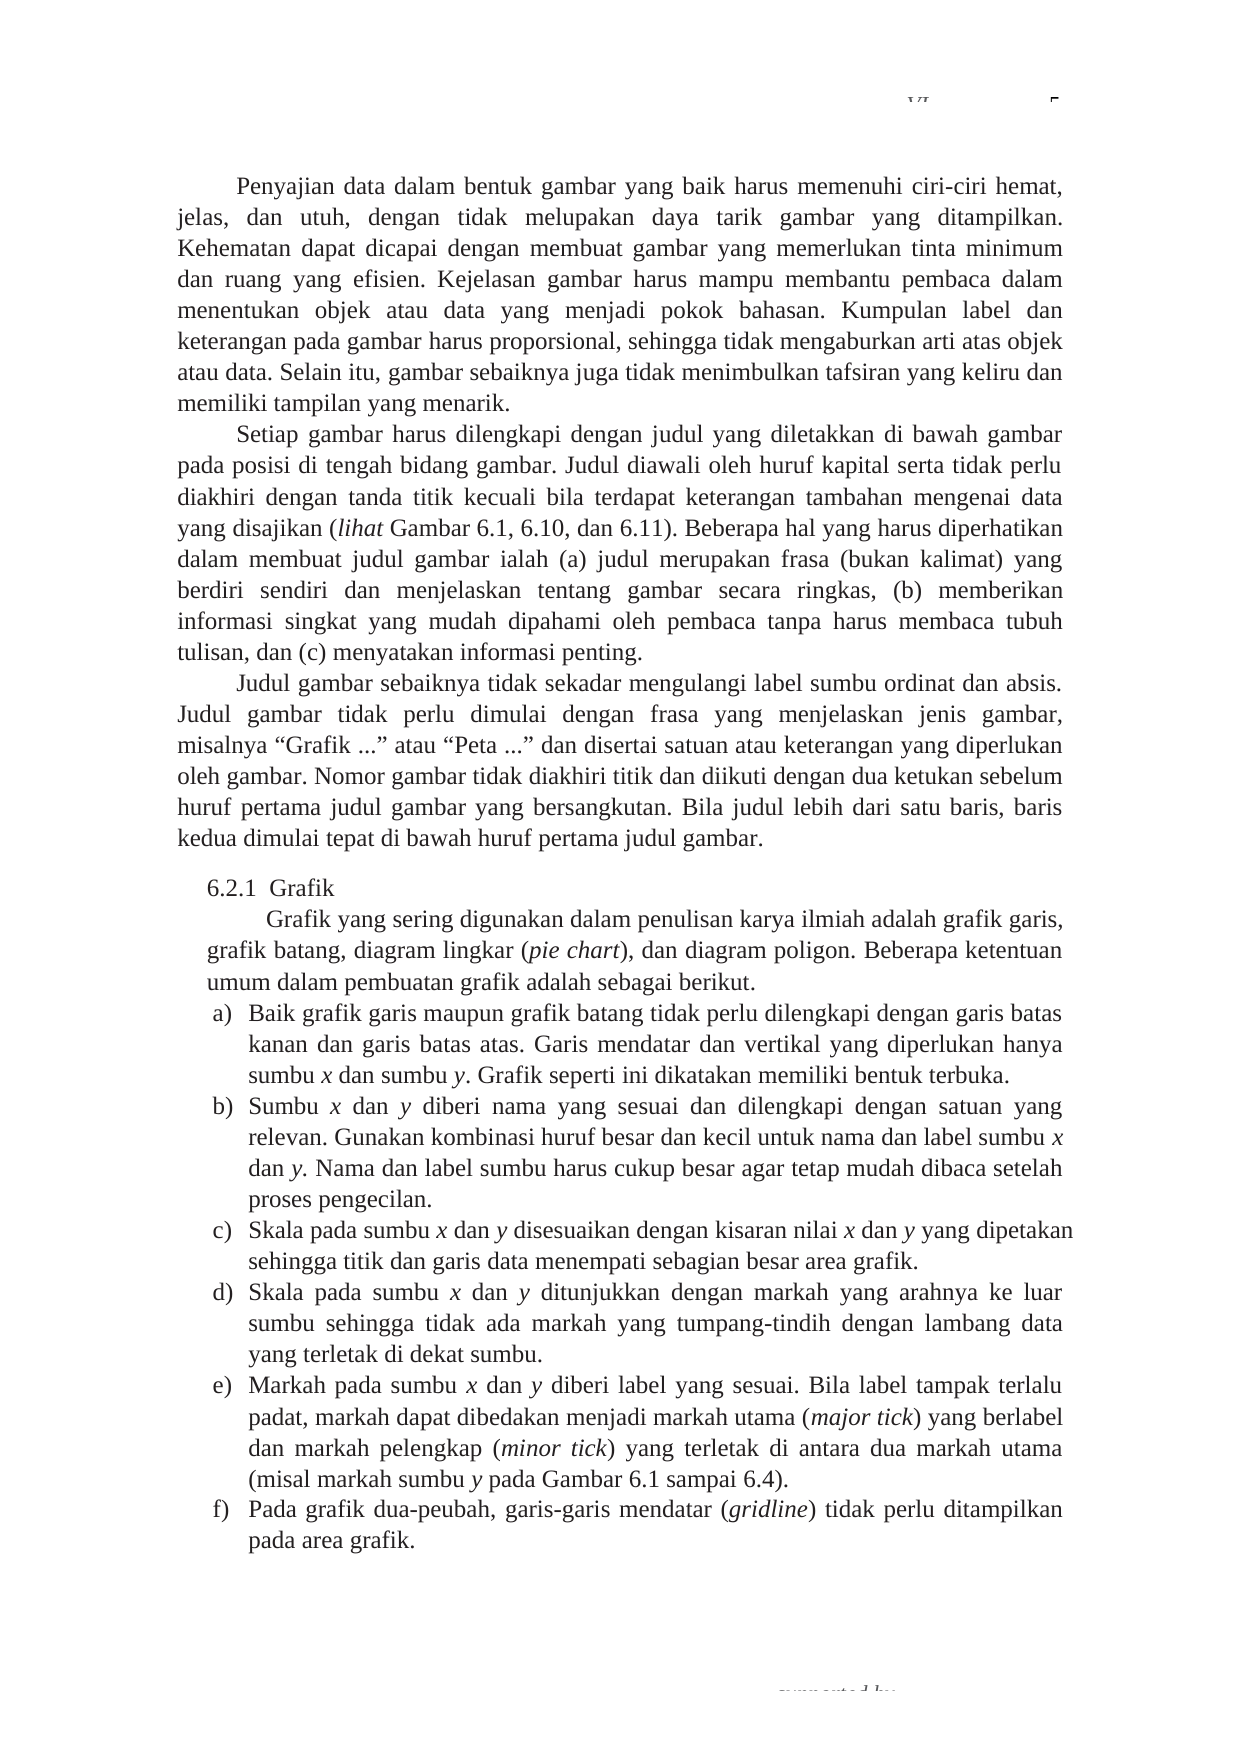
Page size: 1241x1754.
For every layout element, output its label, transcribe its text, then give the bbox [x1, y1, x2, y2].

text sehingga titik dan garis data menempati sebagian besar area grafik. [248, 1246, 1240, 1275]
text Setiap gambar harus dilengkapi dengan judul yang diletakkan di bawah gambar pada posisi di tengah bidang gambar. Judul diawali oleh huruf kapital serta tidak perlu diakhiri dengan tanda titik kecuali bila terdapat keterangan tambahan mengenai data yang disajikan (lihat Gambar 6.1, 6.10, dan 6.11). Beberapa hal yang harus diperhatikan dalam membuat judul gambar ialah (a) judul merupakan frasa (bukan kalimat) yang berdiri sendiri dan menjelaskan tentang gambar secara ringkas, (b) memberikan informasi singkat yang mudah dipahami oleh pembaca tanpa harus membaca tubuh tulisan, dan (c) menyatakan informasi penting. [177, 419, 1063, 666]
text pada area grafik. [248, 1526, 1240, 1554]
text grafik batang, diagram lingkar (pie chart), dan diagram poligon. Beberapa ketentuan [207, 936, 1240, 964]
text umum dalam pembuatan grafik adalah sebagai berikut. [207, 967, 1240, 996]
text Penyajian data dalam bentuk gambar yang baik harus memenuhi ciri-ciri hemat, jelas, dan utuh, dengan tidak melupakan daya tarik gambar yang ditampilkan. Kehematan dapat dicapai dengan membuat gambar yang memerlukan tinta minimum dan ruang yang efisien. Kejelasan gambar harus mampu membantu pembaca dalam menentukan objek atau data yang menjadi pokok bahasan. Kumpulan label dan keterangan pada gambar harus proporsional, sehingga tidak mengaburkan arti atas objek atau data. Selain itu, gambar sebaiknya juga tidak menimbulkan tafsiran yang keliru dan memiliki tampilan yang menarik. [177, 171, 1063, 417]
text sumbu sehingga tidak ada markah yang tumpang-tindih dengan lambang data yang terletak di dekat sumbu. [248, 1308, 1063, 1368]
list Grafik [207, 873, 1240, 902]
list Skala pada sumbu x dan y ditunjukkan dengan markah yang arahnya ke luar [212, 1277, 1240, 1306]
list Sumbu x dan y diberi nama yang sesuai dan dilengkapi dengan satuan yang relevan. Gunakan kombinasi huruf besar dan kecil untuk nama dan label sumbu x dan y. Nama dan label sumbu harus cukup besar agar tetap mudah dibaca setelah proses pengecilan. [212, 1091, 1063, 1213]
text Grafik yang sering digunakan dalam penulisan karya ilmiah adalah grafik garis, [266, 904, 1240, 933]
text Judul gambar sebaiknya tidak sekadar mengulangi label sumbu ordinat dan absis. Judul gambar tidak perlu dimulai dengan frasa yang menjelaskan jenis gambar, misalnya “Grafik ...” atau “Peta ...” dan disertai satuan atau keterangan yang diperlukan oleh gambar. Nomor gambar tidak diakhiri titik dan diikuti dengan dua ketukan sebelum huruf pertama judul gambar yang bersangkutan. Bila judul lebih dari satu baris, baris kedua dimulai tepat di bawah huruf pertama judul gambar. [177, 668, 1063, 852]
list Skala pada sumbu x dan y disesuaikan dengan kisaran nilai x dan y yang dipetakan [212, 1215, 1240, 1244]
list Markah pada sumbu x dan y diberi label yang sesuai. Bila label tampak terlalu padat, markah dapat dibedakan menjadi markah utama (major tick) yang berlabel dan markah pelengkap (minor tick) yang terletak di antara dua markah utama (misal markah sumbu y pada Gambar 6.1 sampai 6.4). [212, 1371, 1063, 1492]
list Pada grafik dua-peubah, garis-garis mendatar (gridline) tidak perlu ditampilkan [212, 1495, 1240, 1523]
list Baik grafik garis maupun grafik batang tidak perlu dilengkapi dengan garis batas kanan dan garis batas atas. Garis mendatar dan vertikal yang diperlukan hanya sumbu x dan sumbu y. Grafik seperti ini dikatakan memiliki bentuk terbuka. [212, 998, 1063, 1089]
